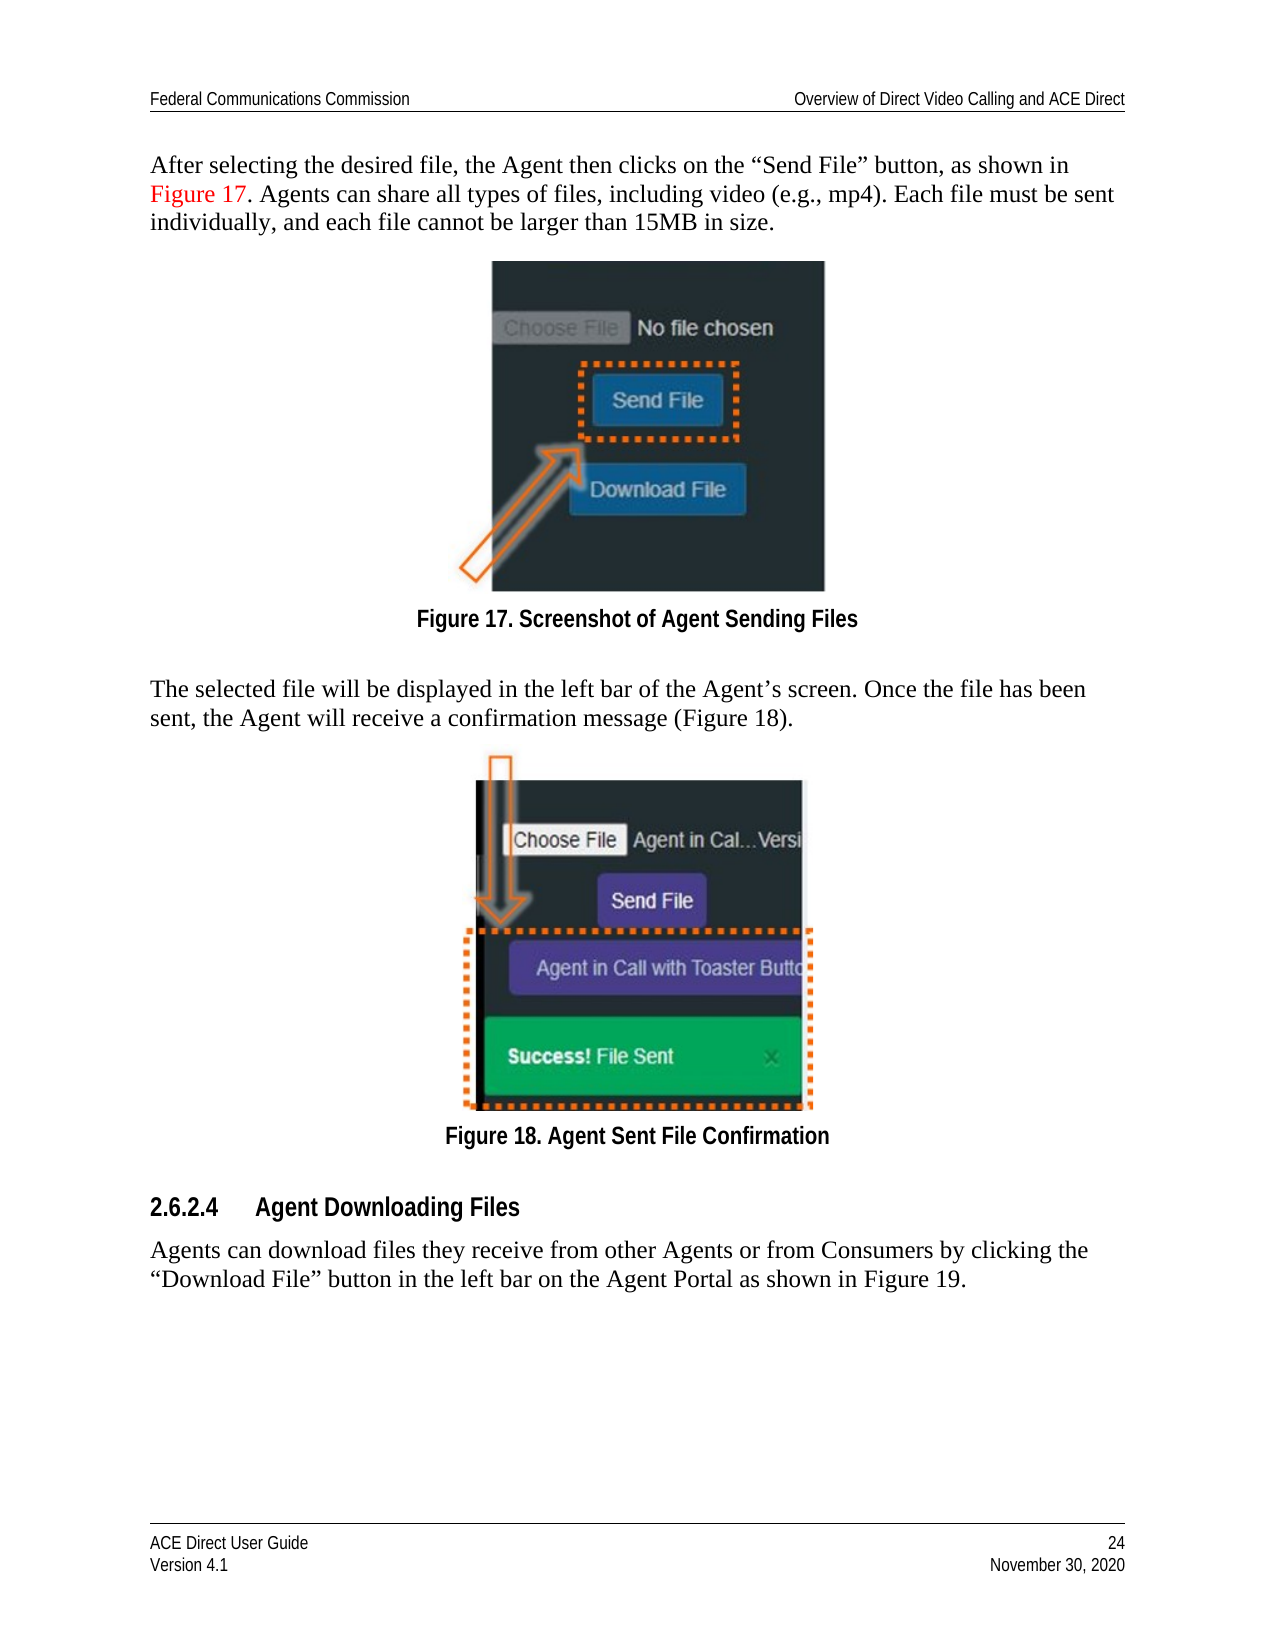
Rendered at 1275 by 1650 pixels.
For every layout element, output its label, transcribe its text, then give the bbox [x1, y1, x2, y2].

picture [461, 744, 814, 1111]
subtitle Agent Downloading Files [150, 1191, 1125, 1222]
text The selected file will be displayed in the left bar of the Agent’s screen. Once the file has been sent, the Agent will receive a confirmation message (Figure 18). [150, 674, 1125, 732]
text Figure 17. Screenshot of Agent Sending Files [150, 604, 1125, 633]
text Figure 18. Agent Sent File Confirmation [150, 1121, 1125, 1150]
text Agents can download files they receive from other Agents or from Consumers by clicking the “Download File” button in the left bar on the Agent Portal as shown in Figure 19. [150, 1235, 1125, 1292]
text After selecting the desired file, the Agent then clicks on the “Send File” button, as shown in Figure 17. Agents can share all types of files, including video (e.g., mp4). Each file must be sent individually, and each file cannot be larger than 15MB in size. [150, 150, 1125, 236]
picture [448, 261, 827, 594]
